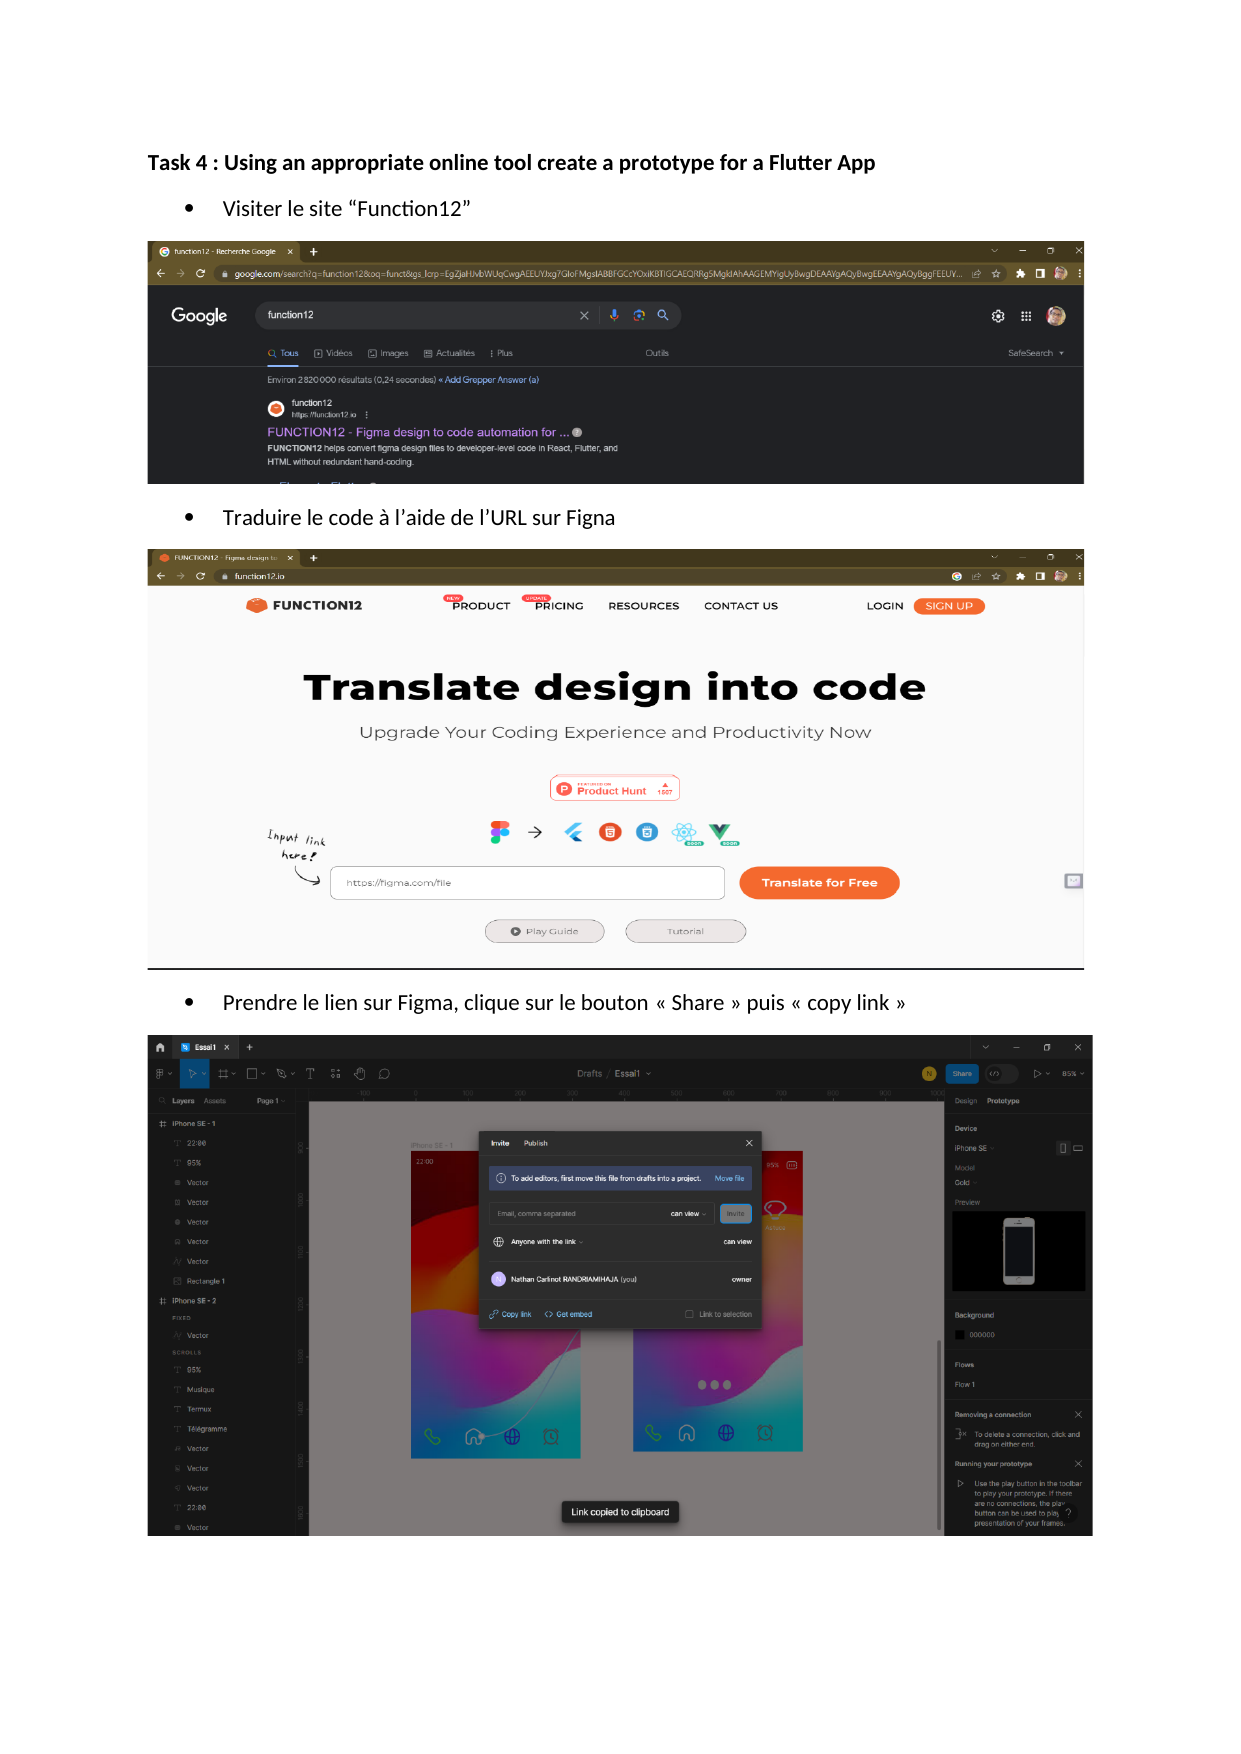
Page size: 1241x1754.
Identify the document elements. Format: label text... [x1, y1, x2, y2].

picture [147, 1035, 1093, 1536]
list Prendre le lien sur Figma, clique sur le bouton « Share » puis « copy link » [185, 988, 1093, 1016]
text Task 4 : Using an appropriate online tool create a prototype for a Flutter App [148, 148, 1093, 176]
picture [147, 241, 1085, 484]
list Traduire le code à l’aide de l’URL sur Figna [185, 503, 1093, 531]
list Visiter le site “Function12” [185, 194, 1093, 222]
picture [147, 549, 1085, 970]
